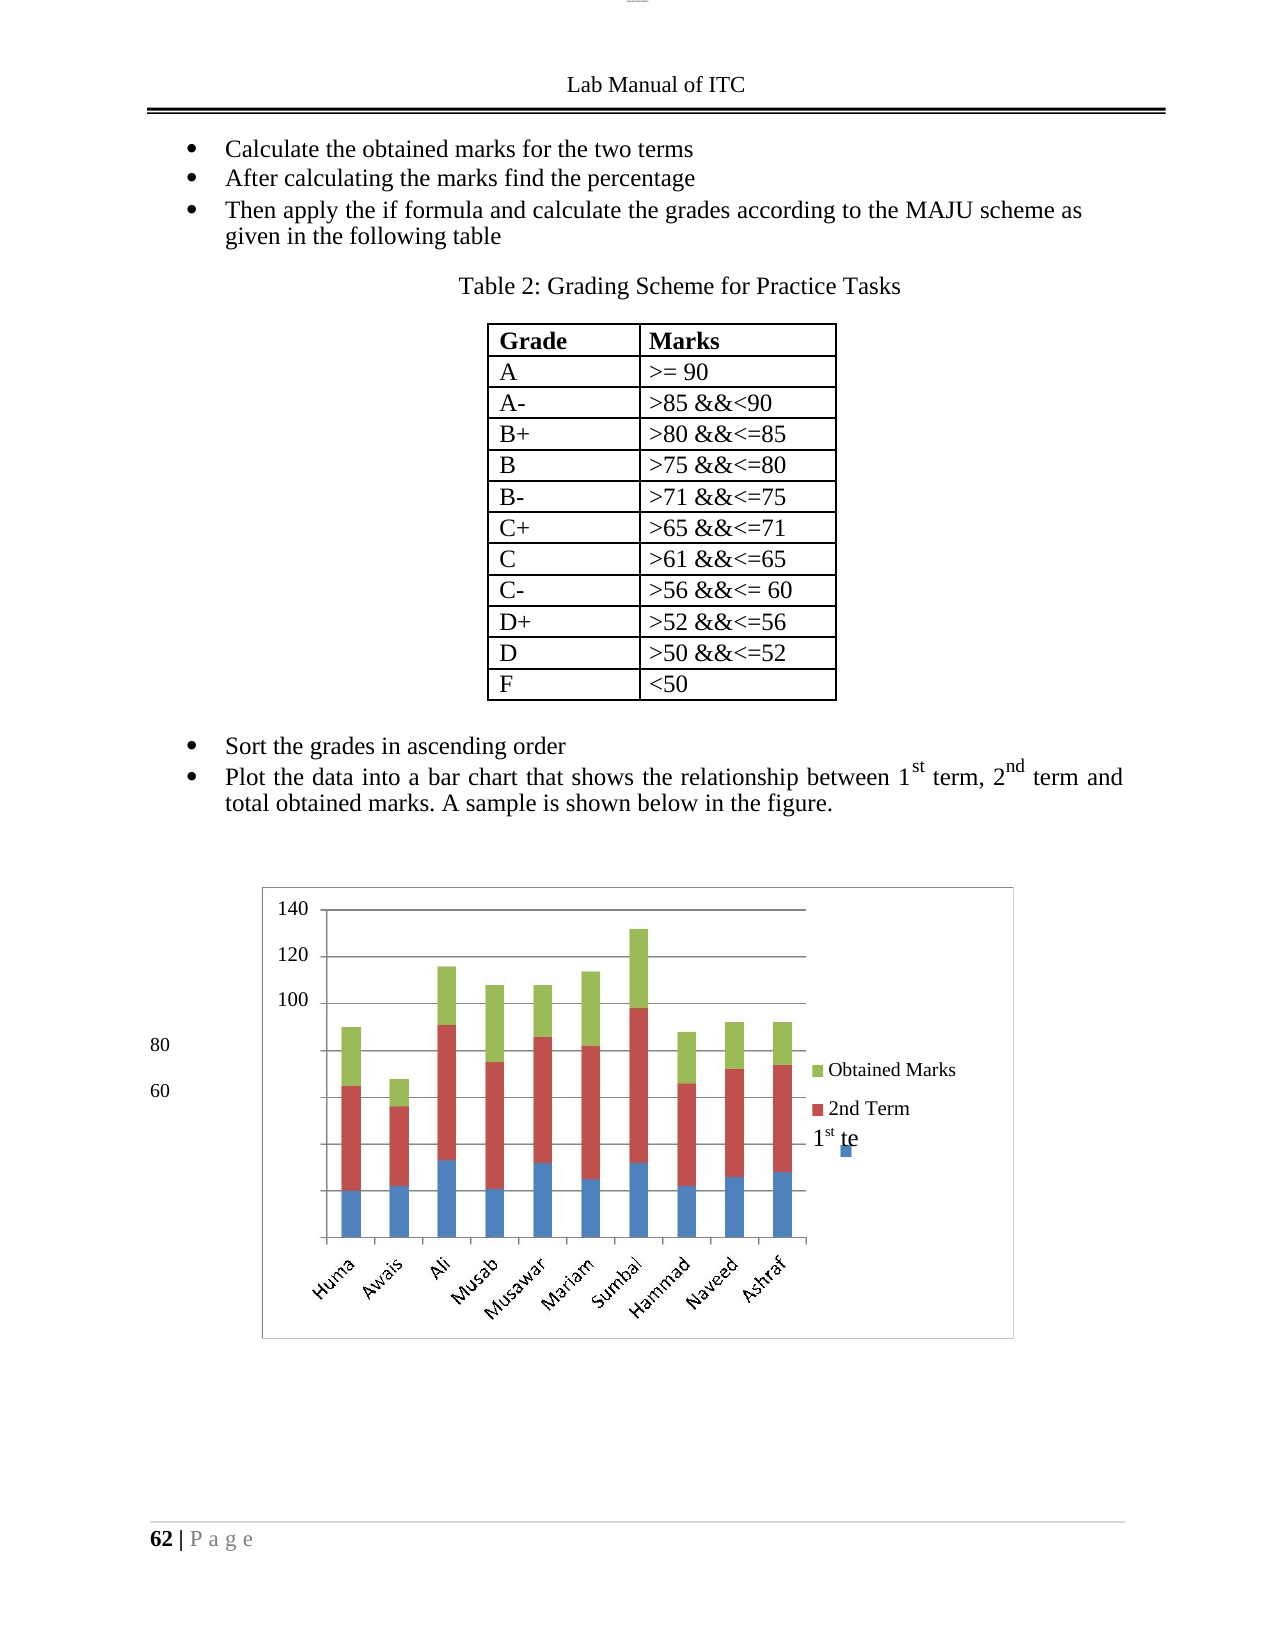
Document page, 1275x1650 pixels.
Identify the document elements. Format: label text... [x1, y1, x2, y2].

table_cell A [489, 357, 639, 386]
table_cell >52 &&<=56 [641, 607, 835, 636]
table_header Grade [489, 325, 639, 354]
table_cell C- [489, 576, 639, 605]
table_cell C [489, 544, 639, 573]
table_cell >80 &&<=85 [641, 419, 835, 448]
table_cell A- [489, 388, 639, 417]
text 100 [277, 987, 1125, 1011]
table_cell >61 &&<=65 [641, 544, 835, 573]
picture [261, 886, 1014, 1339]
list Sort the grades in ascending order [187, 731, 1125, 759]
text 1st te [812, 1123, 1125, 1151]
table_header Marks [641, 325, 835, 354]
text 2nd Term [812, 1096, 1125, 1123]
table_cell >= 90 [641, 357, 835, 386]
table_cell >75 &&<=80 [641, 451, 835, 480]
table_cell >56 &&<= 60 [641, 576, 835, 605]
table_cell <50 [641, 670, 835, 699]
table_cell B [489, 451, 639, 480]
table_cell D [489, 638, 639, 667]
table_cell D+ [489, 607, 639, 636]
table_cell >65 &&<=71 [641, 513, 835, 542]
text 80 [150, 1033, 281, 1056]
table_cell >50 &&<=52 [641, 638, 835, 667]
text 60 [150, 1078, 281, 1101]
table_cell F [489, 670, 639, 699]
list Calculate the obtained marks for the two terms [187, 134, 1125, 163]
table_cell B- [489, 482, 639, 511]
list Plot the data into a bar chart that shows the relationship between 1st term, 2nd term and total obtained marks. A sample is shown below in the figure. [187, 760, 1123, 817]
table_cell >85 &&<90 [641, 388, 835, 417]
table_cell B+ [489, 419, 639, 448]
text 140 [277, 896, 1125, 920]
text Table 2: Grading Scheme for Practice Tasks [458, 271, 1125, 299]
text 120 [277, 942, 1125, 966]
text Obtained Marks [812, 1058, 1125, 1084]
table_cell >71 &&<=75 [641, 482, 835, 511]
table_cell C+ [489, 513, 639, 542]
list Then apply the if formula and calculate the grades according to the MAJU scheme as given in the following table [187, 197, 1083, 250]
list After calculating the marks find the percentage [187, 163, 1125, 192]
